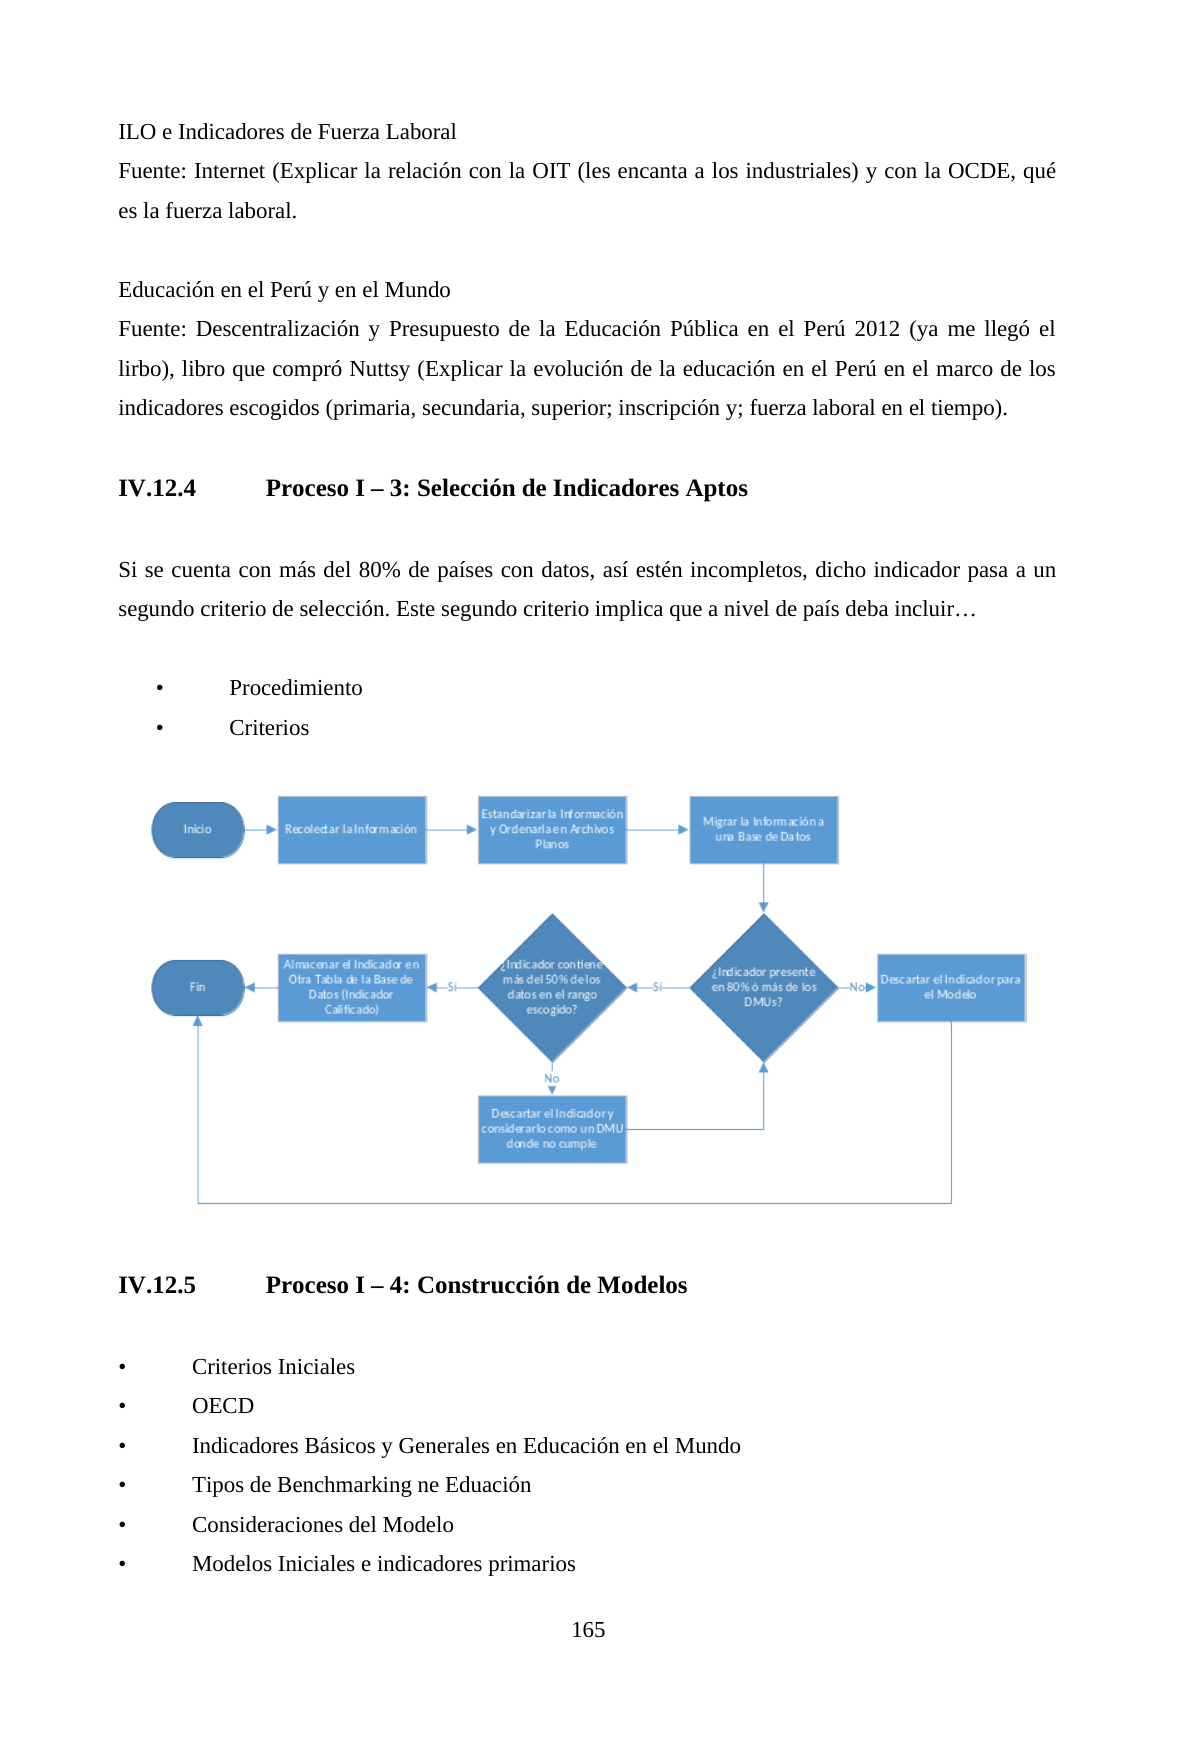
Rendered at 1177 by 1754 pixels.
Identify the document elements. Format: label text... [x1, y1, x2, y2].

text • OECD [118, 1393, 1058, 1419]
subtitle Proceso I – 4: Construcción de Modelos [118, 1271, 1058, 1299]
text • Consideraciones del Modelo [118, 1511, 1058, 1537]
list Procedimiento [156, 674, 1058, 701]
list Criterios [156, 714, 1058, 740]
text • Indicadores Básicos y Generales en Educación en el Mundo [118, 1432, 1058, 1458]
text Si se cuenta con más del 80% de países con datos, así estén incompletos, dicho indicador pasa a un segundo criterio de selección. Este segundo criterio implica que a nivel de país deba incluir… [118, 556, 1058, 622]
text • Tipos de Benchmarking ne Eduación [118, 1472, 1058, 1498]
subtitle Proceso I – 3: Selección de Indicadores Aptos [118, 473, 1058, 502]
text • Criterios Iniciales [118, 1353, 1058, 1379]
text ILO e Indicadores de Fuerza Laboral [118, 118, 1058, 144]
text • Modelos Iniciales e indicadores primarios [118, 1551, 1058, 1577]
text Fuente: Descentralización y Presupuesto de la Educación Pública en el Perú 2012 (ya me llegó el lirbo), libro que compró Nuttsy (Explicar la evolución de la educación en el Perú en el marco de los indicadores escogidos (primaria, secundaria, superior; inscripción y; fuerza laboral en el tiempo). [118, 316, 1058, 421]
text Fuente: Internet (Explicar la relación con la OIT (les encanta a los industriales) y con la OCDE, qué es la fuerza laboral. [118, 158, 1058, 223]
text Educación en el Perú y en el Mundo [118, 276, 1058, 302]
